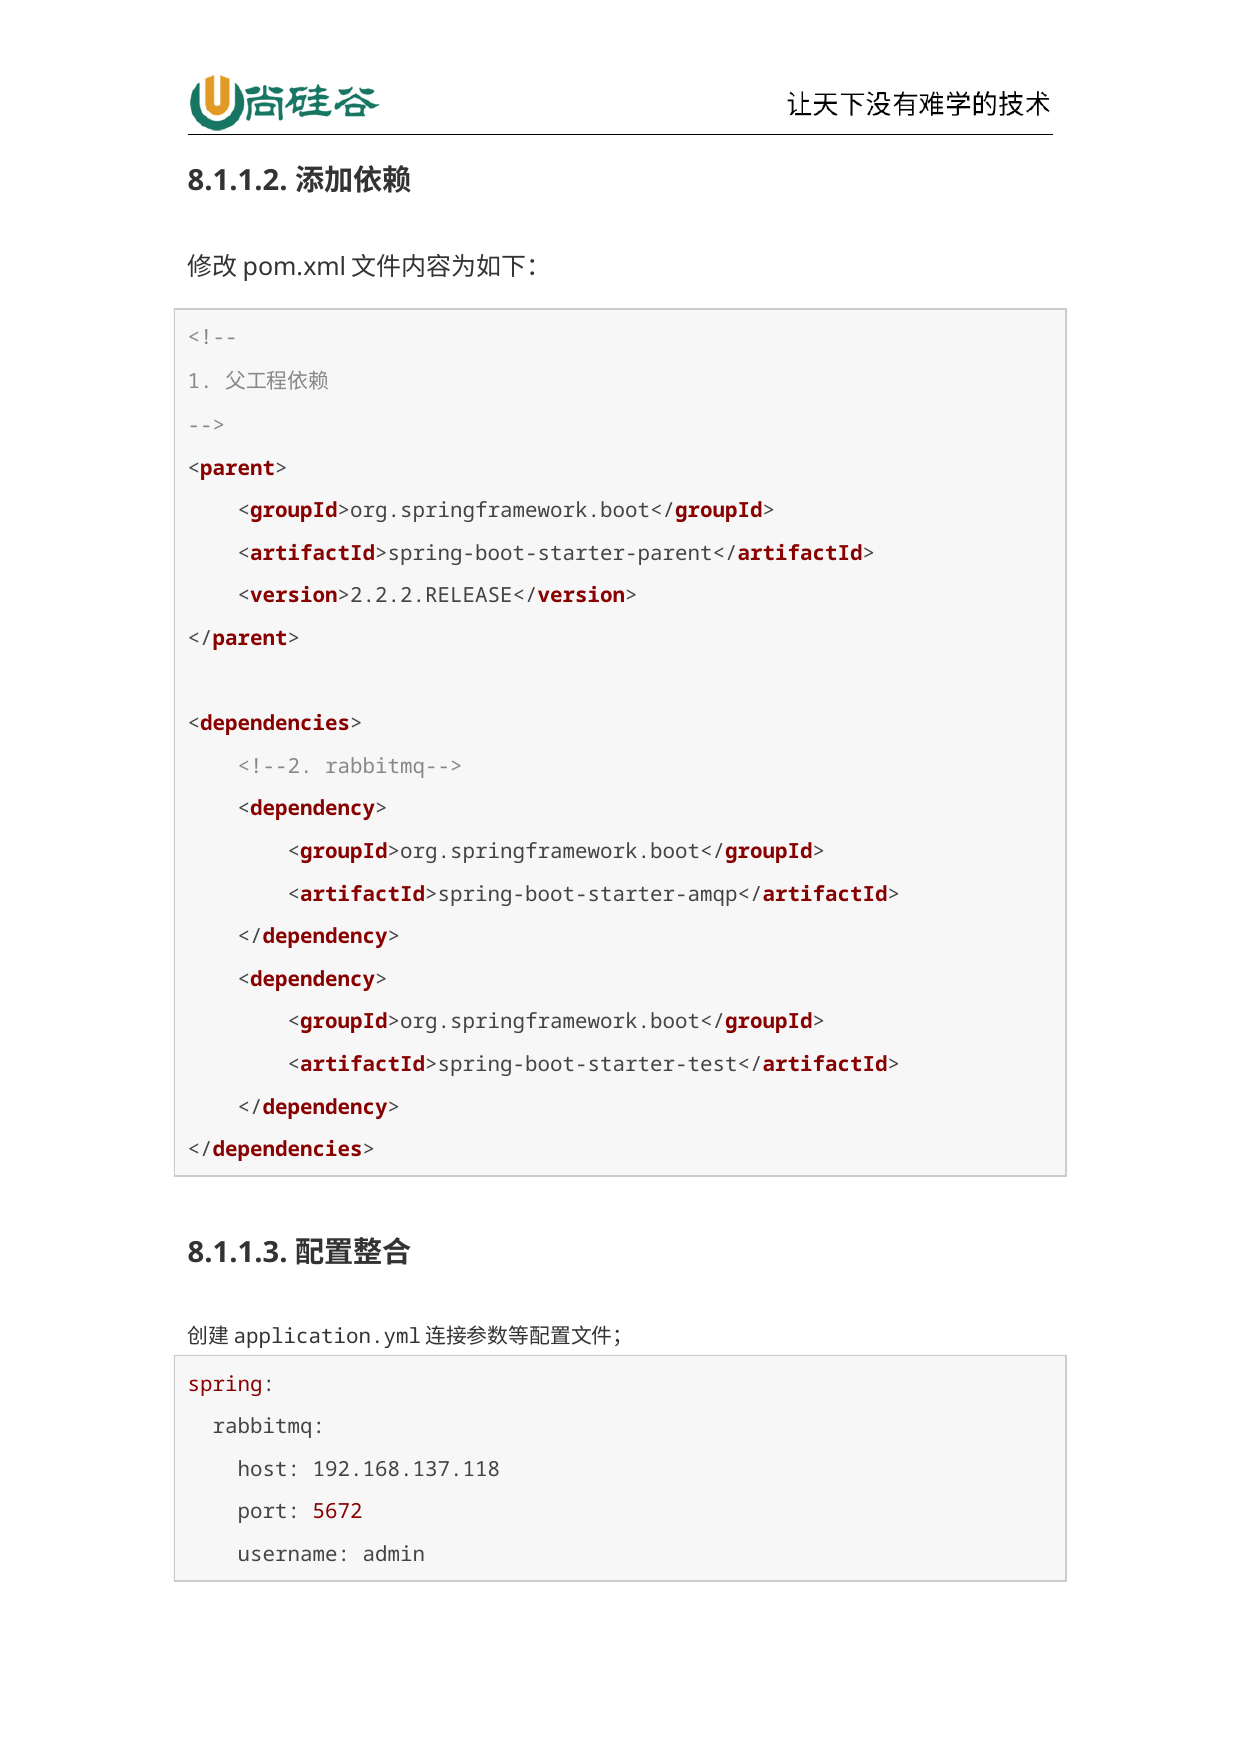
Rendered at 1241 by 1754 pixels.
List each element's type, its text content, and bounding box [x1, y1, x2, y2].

text <version>2.2.2.RELEASE</version> [175, 566, 1065, 609]
text <dependency> [175, 779, 1065, 822]
text <dependencies> [175, 694, 1065, 737]
text <groupId>org.springframework.boot</groupId> [175, 822, 1065, 864]
text --> [175, 396, 1065, 438]
text <dependency> [175, 950, 1065, 992]
text host: 192.168.137.118 [175, 1440, 1065, 1482]
text 创建application.yml连接参数等配置文件； [187, 1319, 1053, 1349]
text </dependencies> [175, 1120, 1065, 1175]
text <groupId>org.springframework.boot</groupId> [175, 481, 1065, 524]
text rabbitmq: [175, 1397, 1065, 1440]
text port: 5672 [175, 1482, 1065, 1525]
text 1. 父工程依赖 [175, 351, 1065, 395]
text <groupId>org.springframework.boot</groupId> [175, 992, 1065, 1035]
text <artifactId>spring-boot-starter-test</artifactId> [175, 1035, 1065, 1078]
text spring: [175, 1356, 1065, 1397]
text </parent> [175, 609, 1065, 652]
text </dependency> [175, 1078, 1065, 1120]
picture [187, 73, 1053, 132]
text <!--2. rabbitmq--> [175, 737, 1065, 779]
text <artifactId>spring-boot-starter-amqp</artifactId> [175, 865, 1065, 907]
text <parent> [175, 439, 1065, 481]
text </dependency> [175, 907, 1065, 950]
subtitle 8.1.1.3. 配置整合 [187, 1228, 1053, 1271]
text <!-- [175, 310, 1065, 351]
text username: admin [175, 1525, 1065, 1580]
text 修改pom.xml文件内容为如下： [187, 247, 1053, 283]
subtitle 8.1.1.2. 添加依赖 [187, 156, 1053, 198]
text <artifactId>spring-boot-starter-parent</artifactId> [175, 524, 1065, 566]
